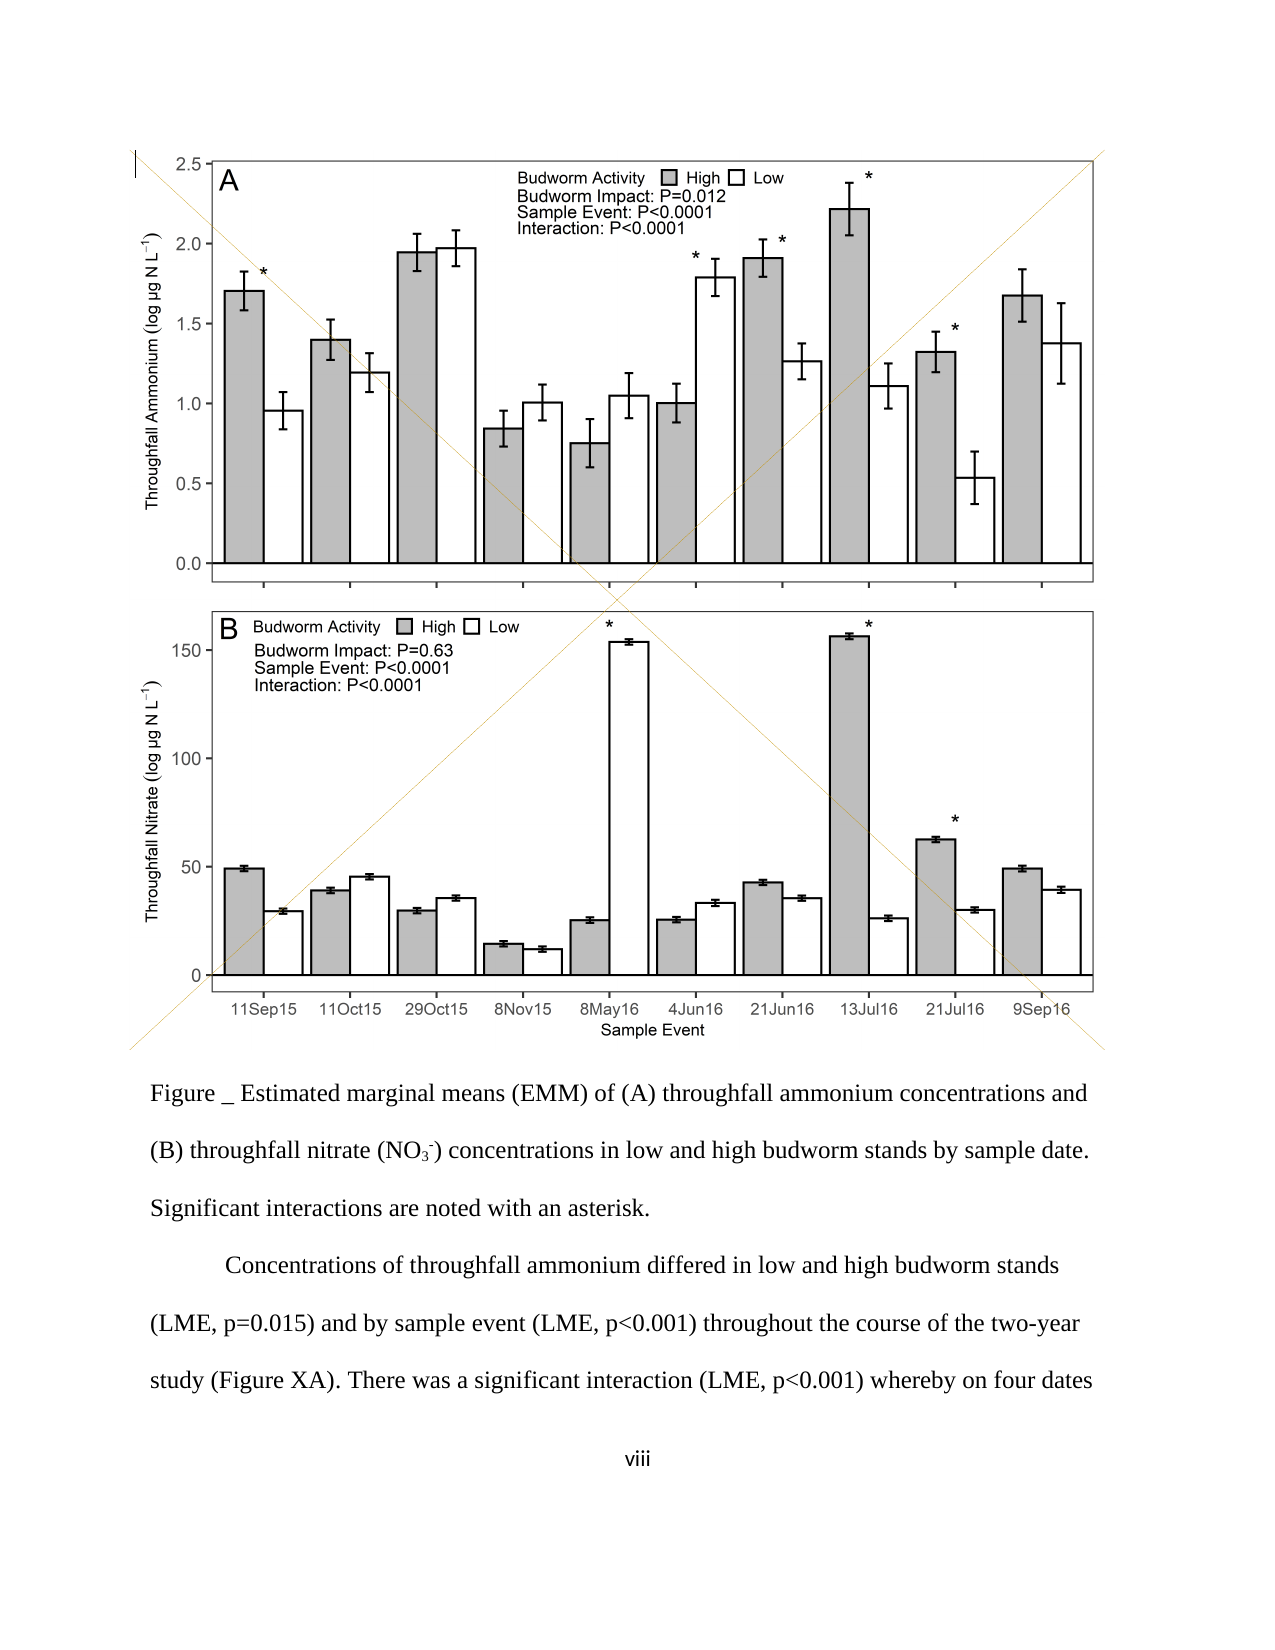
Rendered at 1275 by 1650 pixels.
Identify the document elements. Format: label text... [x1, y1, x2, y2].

picture [129, 151, 615, 1049]
picture [131, 601, 1103, 1050]
picture [136, 150, 1103, 599]
picture [619, 151, 1105, 1049]
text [150, 1251, 1125, 1394]
